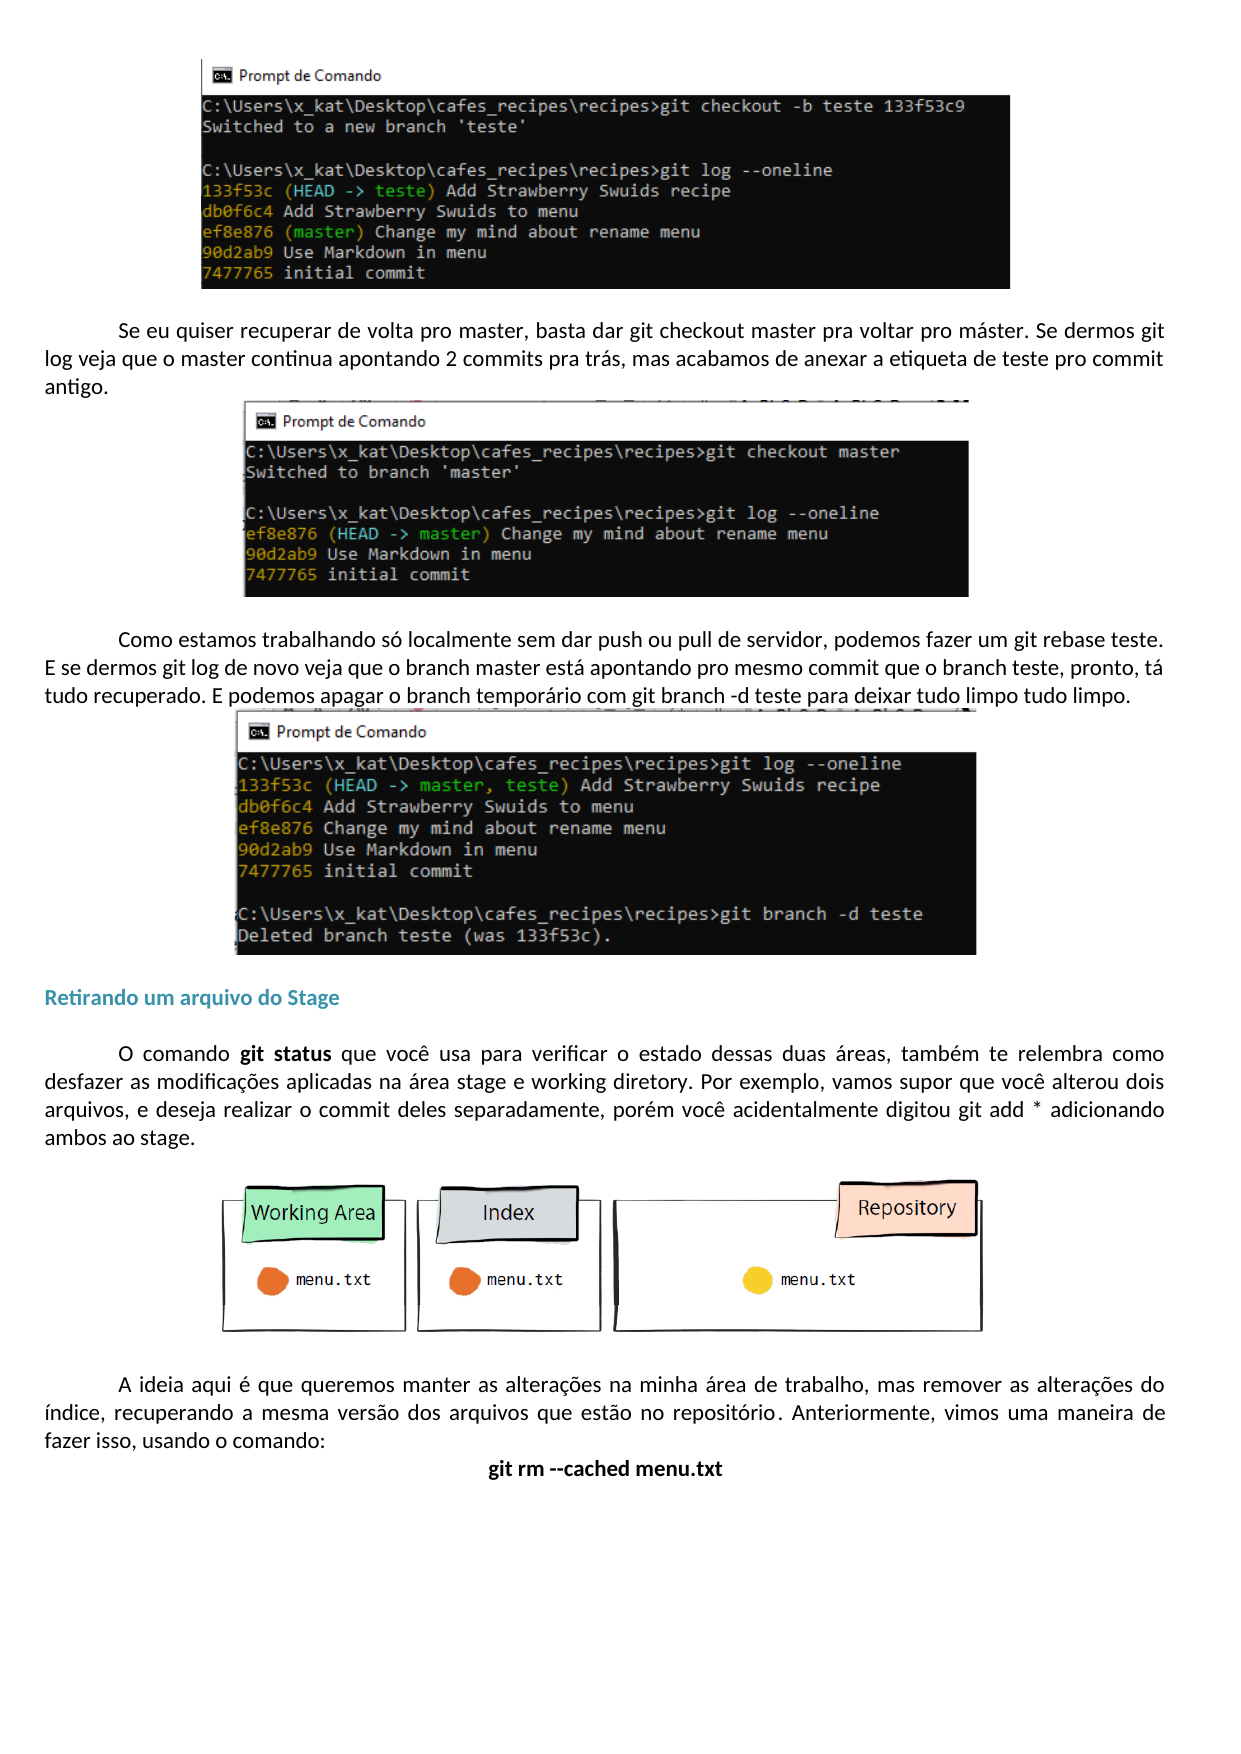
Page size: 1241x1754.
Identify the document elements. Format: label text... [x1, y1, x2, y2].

text Retirando um arquivo do Stage [44, 983, 1167, 1011]
picture [201, 59, 1011, 289]
picture [214, 1178, 997, 1342]
text Como estamos trabalhando só localmente sem dar push ou pull de servidor, podemos fazer um git rebase teste. E se dermos git log de novo veja que o branch master está apontando pro mesmo commit que o branch teste, pronto, tá tudo recuperado. E podemos apagar o branch temporário com git branch -d teste para deixar tudo limpo tudo limpo. [44, 625, 1167, 709]
picture [242, 400, 969, 597]
text A ideia aqui é que queremos manter as alterações na minha área de trabalho, mas remover as alterações do índice, recuperando a mesma versão dos arquivos que estão no repositório. Anteriormente, vimos uma maneira de fazer isso, usando o comando: [44, 1370, 1167, 1454]
text git rm --cached menu.txt [44, 1454, 1167, 1482]
picture [234, 708, 977, 955]
text Se eu quiser recuperar de volta pro master, basta dar git checkout master pra voltar pro máster. Se dermos git log veja que o master continua apontando 2 commits pra trás, mas acabamos de anexar a etiqueta de teste pro commit antigo. [44, 316, 1167, 400]
text O comando git status que você usa para verificar o estado dessas duas áreas, também te relembra como desfazer as modificações aplicadas na área stage e working diretory. Por exemplo, vamos supor que você alterou dois arquivos, e deseja realizar o commit deles separadamente, porém você acidentalmente digitou git add * adicionando ambos ao stage. [44, 1039, 1167, 1151]
